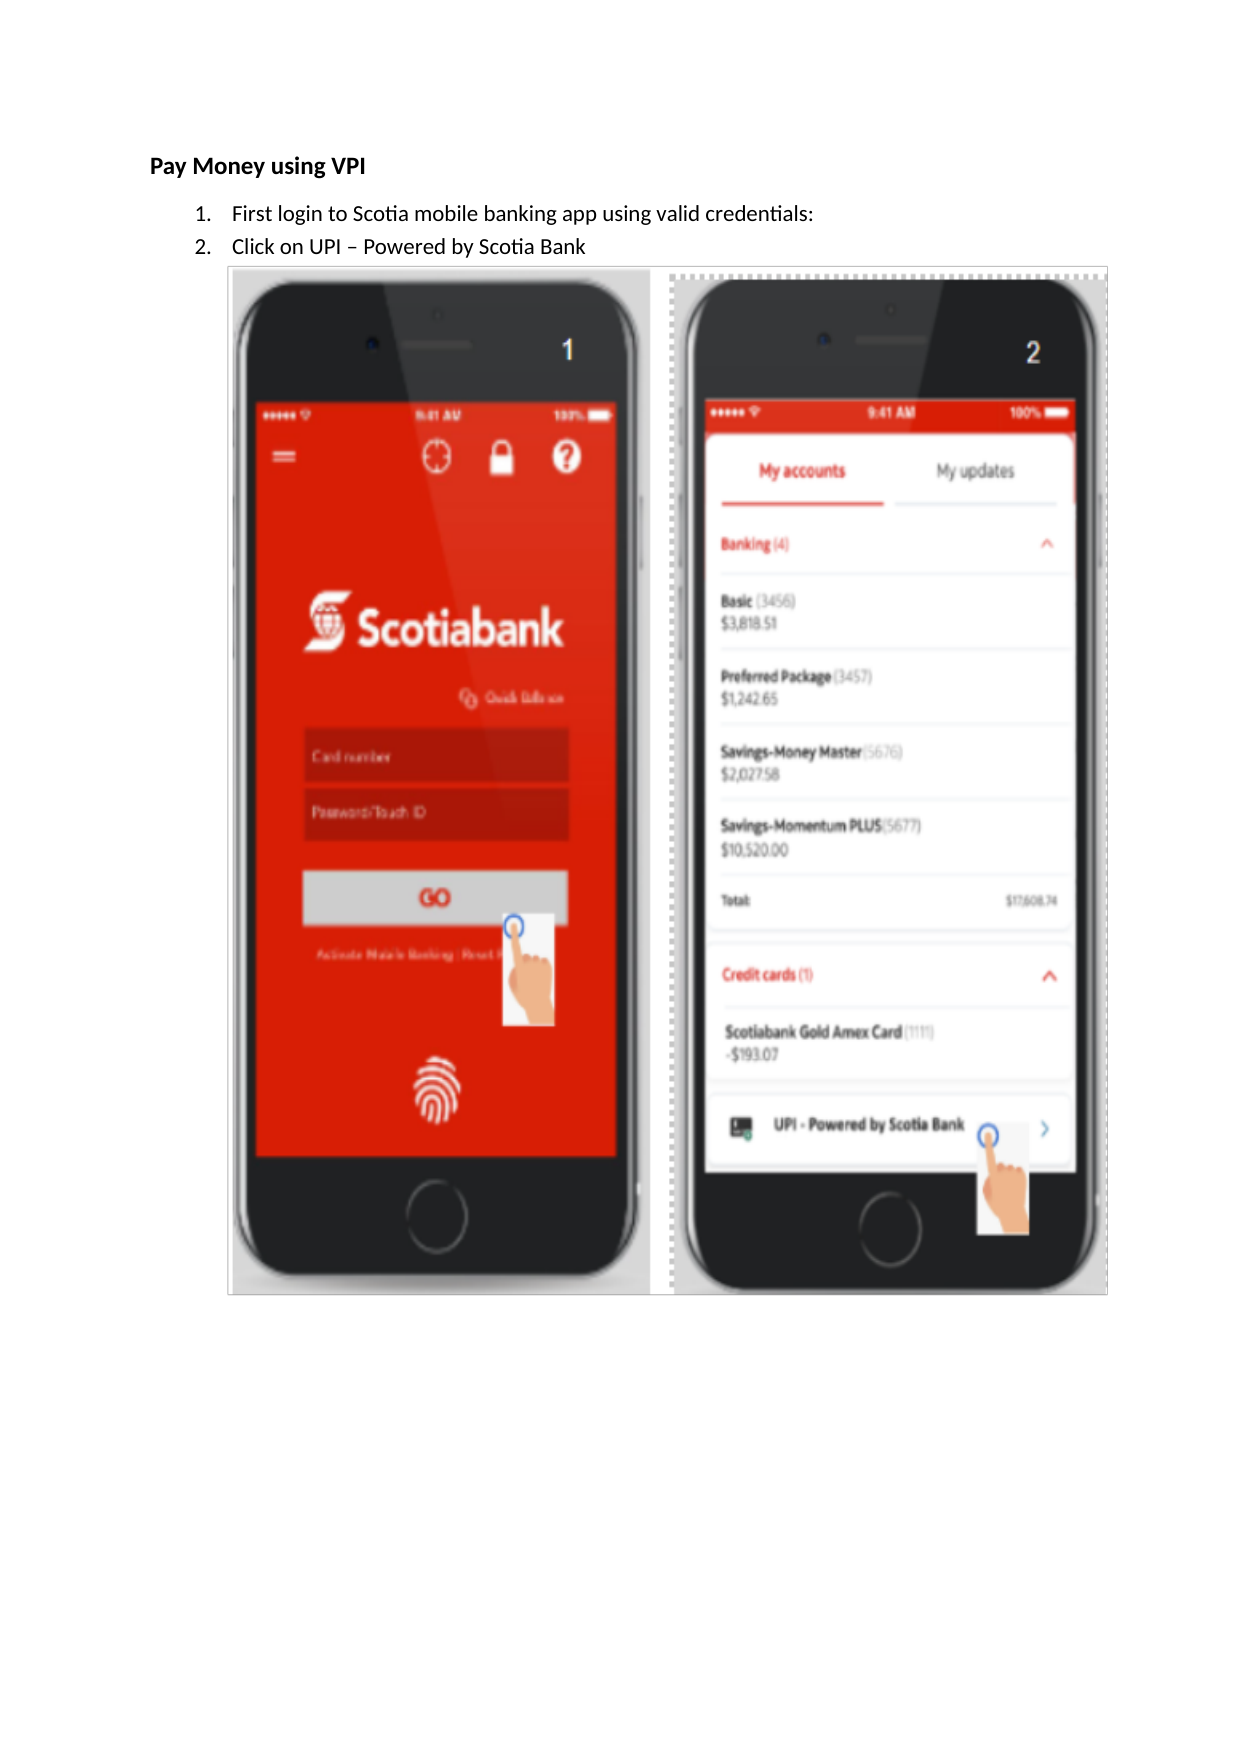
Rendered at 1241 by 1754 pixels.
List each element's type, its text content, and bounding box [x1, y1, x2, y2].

picture [225, 263, 1111, 1299]
text Pay Money using VPI [150, 150, 1090, 181]
list First login to Scotia mobile banking app using valid credentials: [194, 199, 1090, 228]
list Click on UPI – Powered by Scotia Bank [194, 232, 1090, 260]
